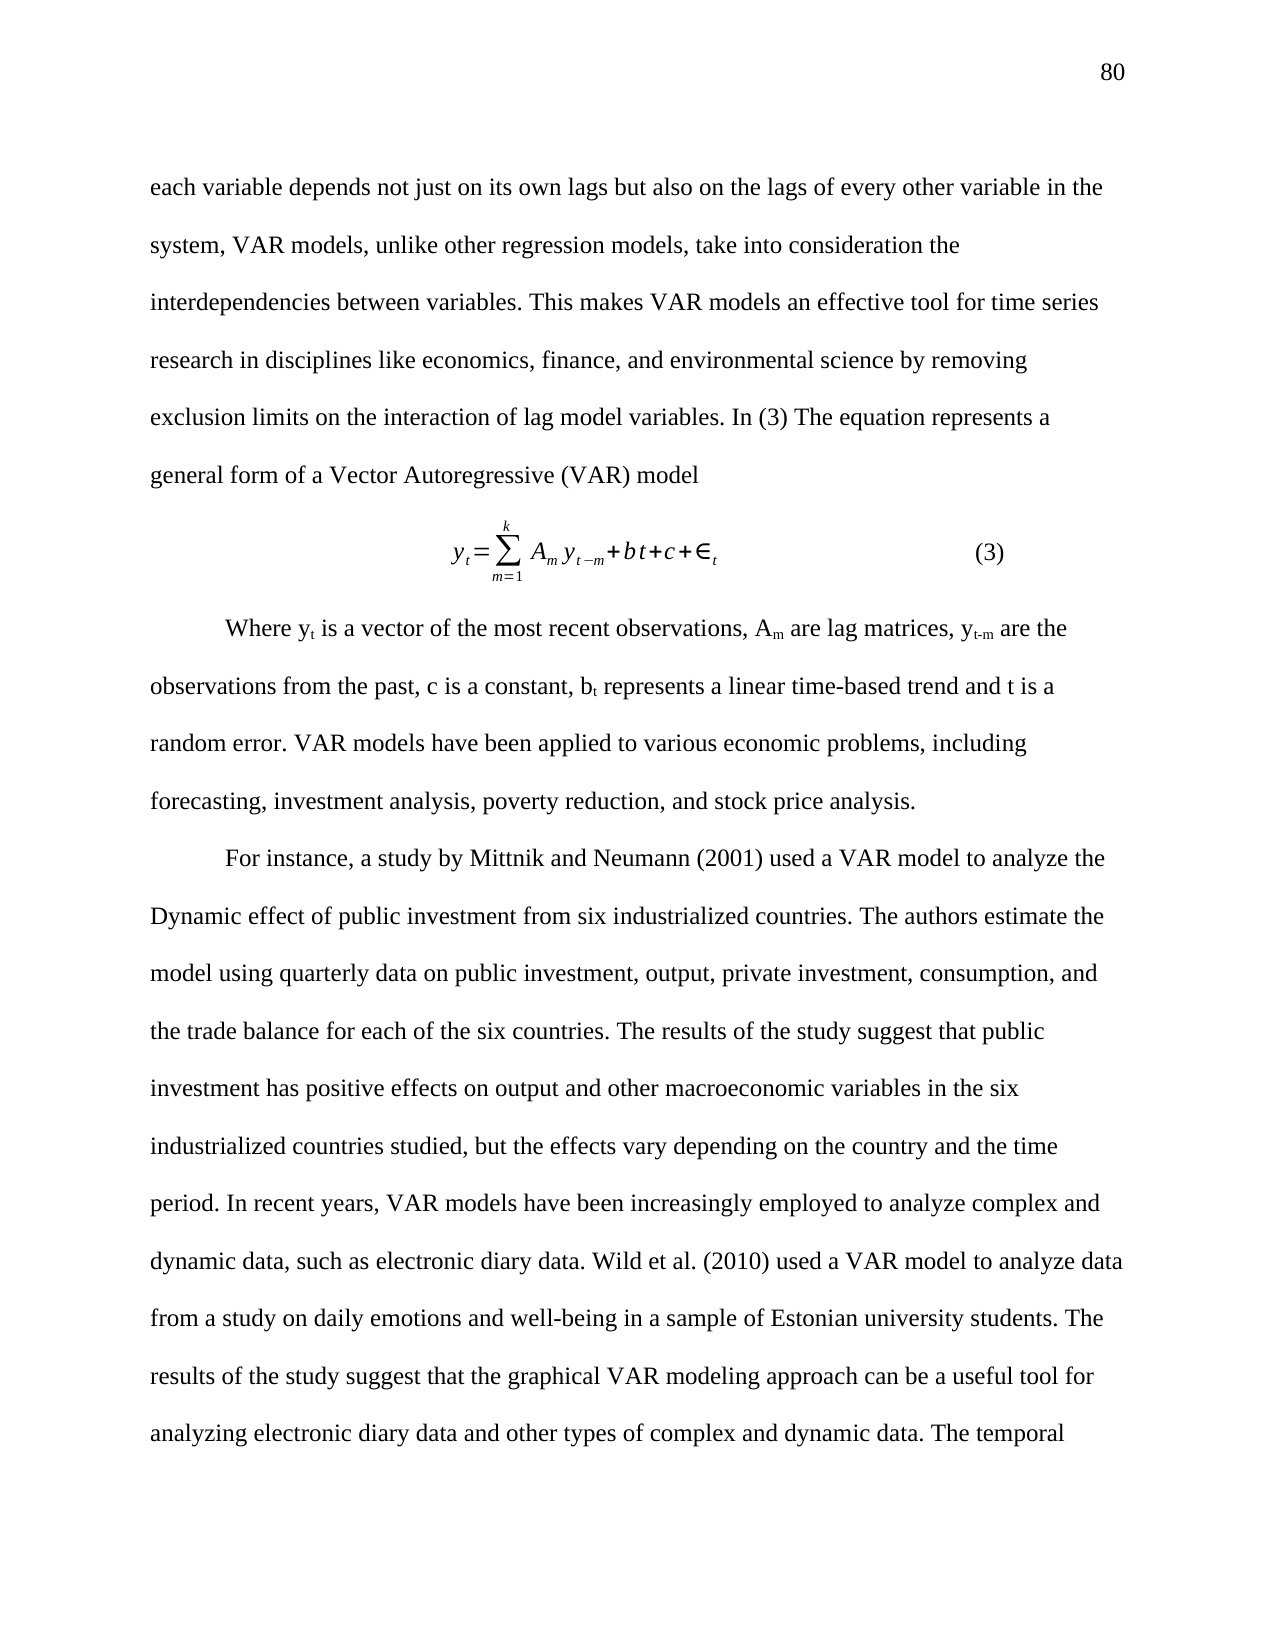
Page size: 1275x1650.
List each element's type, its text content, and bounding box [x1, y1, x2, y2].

text Where yt is a vector of the most recent observations, Am are lag matrices, yt-m are the observations from the past, c is a constant, bt represents a linear time-based trend and t is a random error. VAR models have been applied to various economic problems, including forecasting, investment analysis, poverty reduction, and stock price analysis. [150, 613, 1125, 815]
text (3) [150, 517, 1125, 585]
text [150, 843, 1125, 1447]
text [150, 172, 1125, 489]
